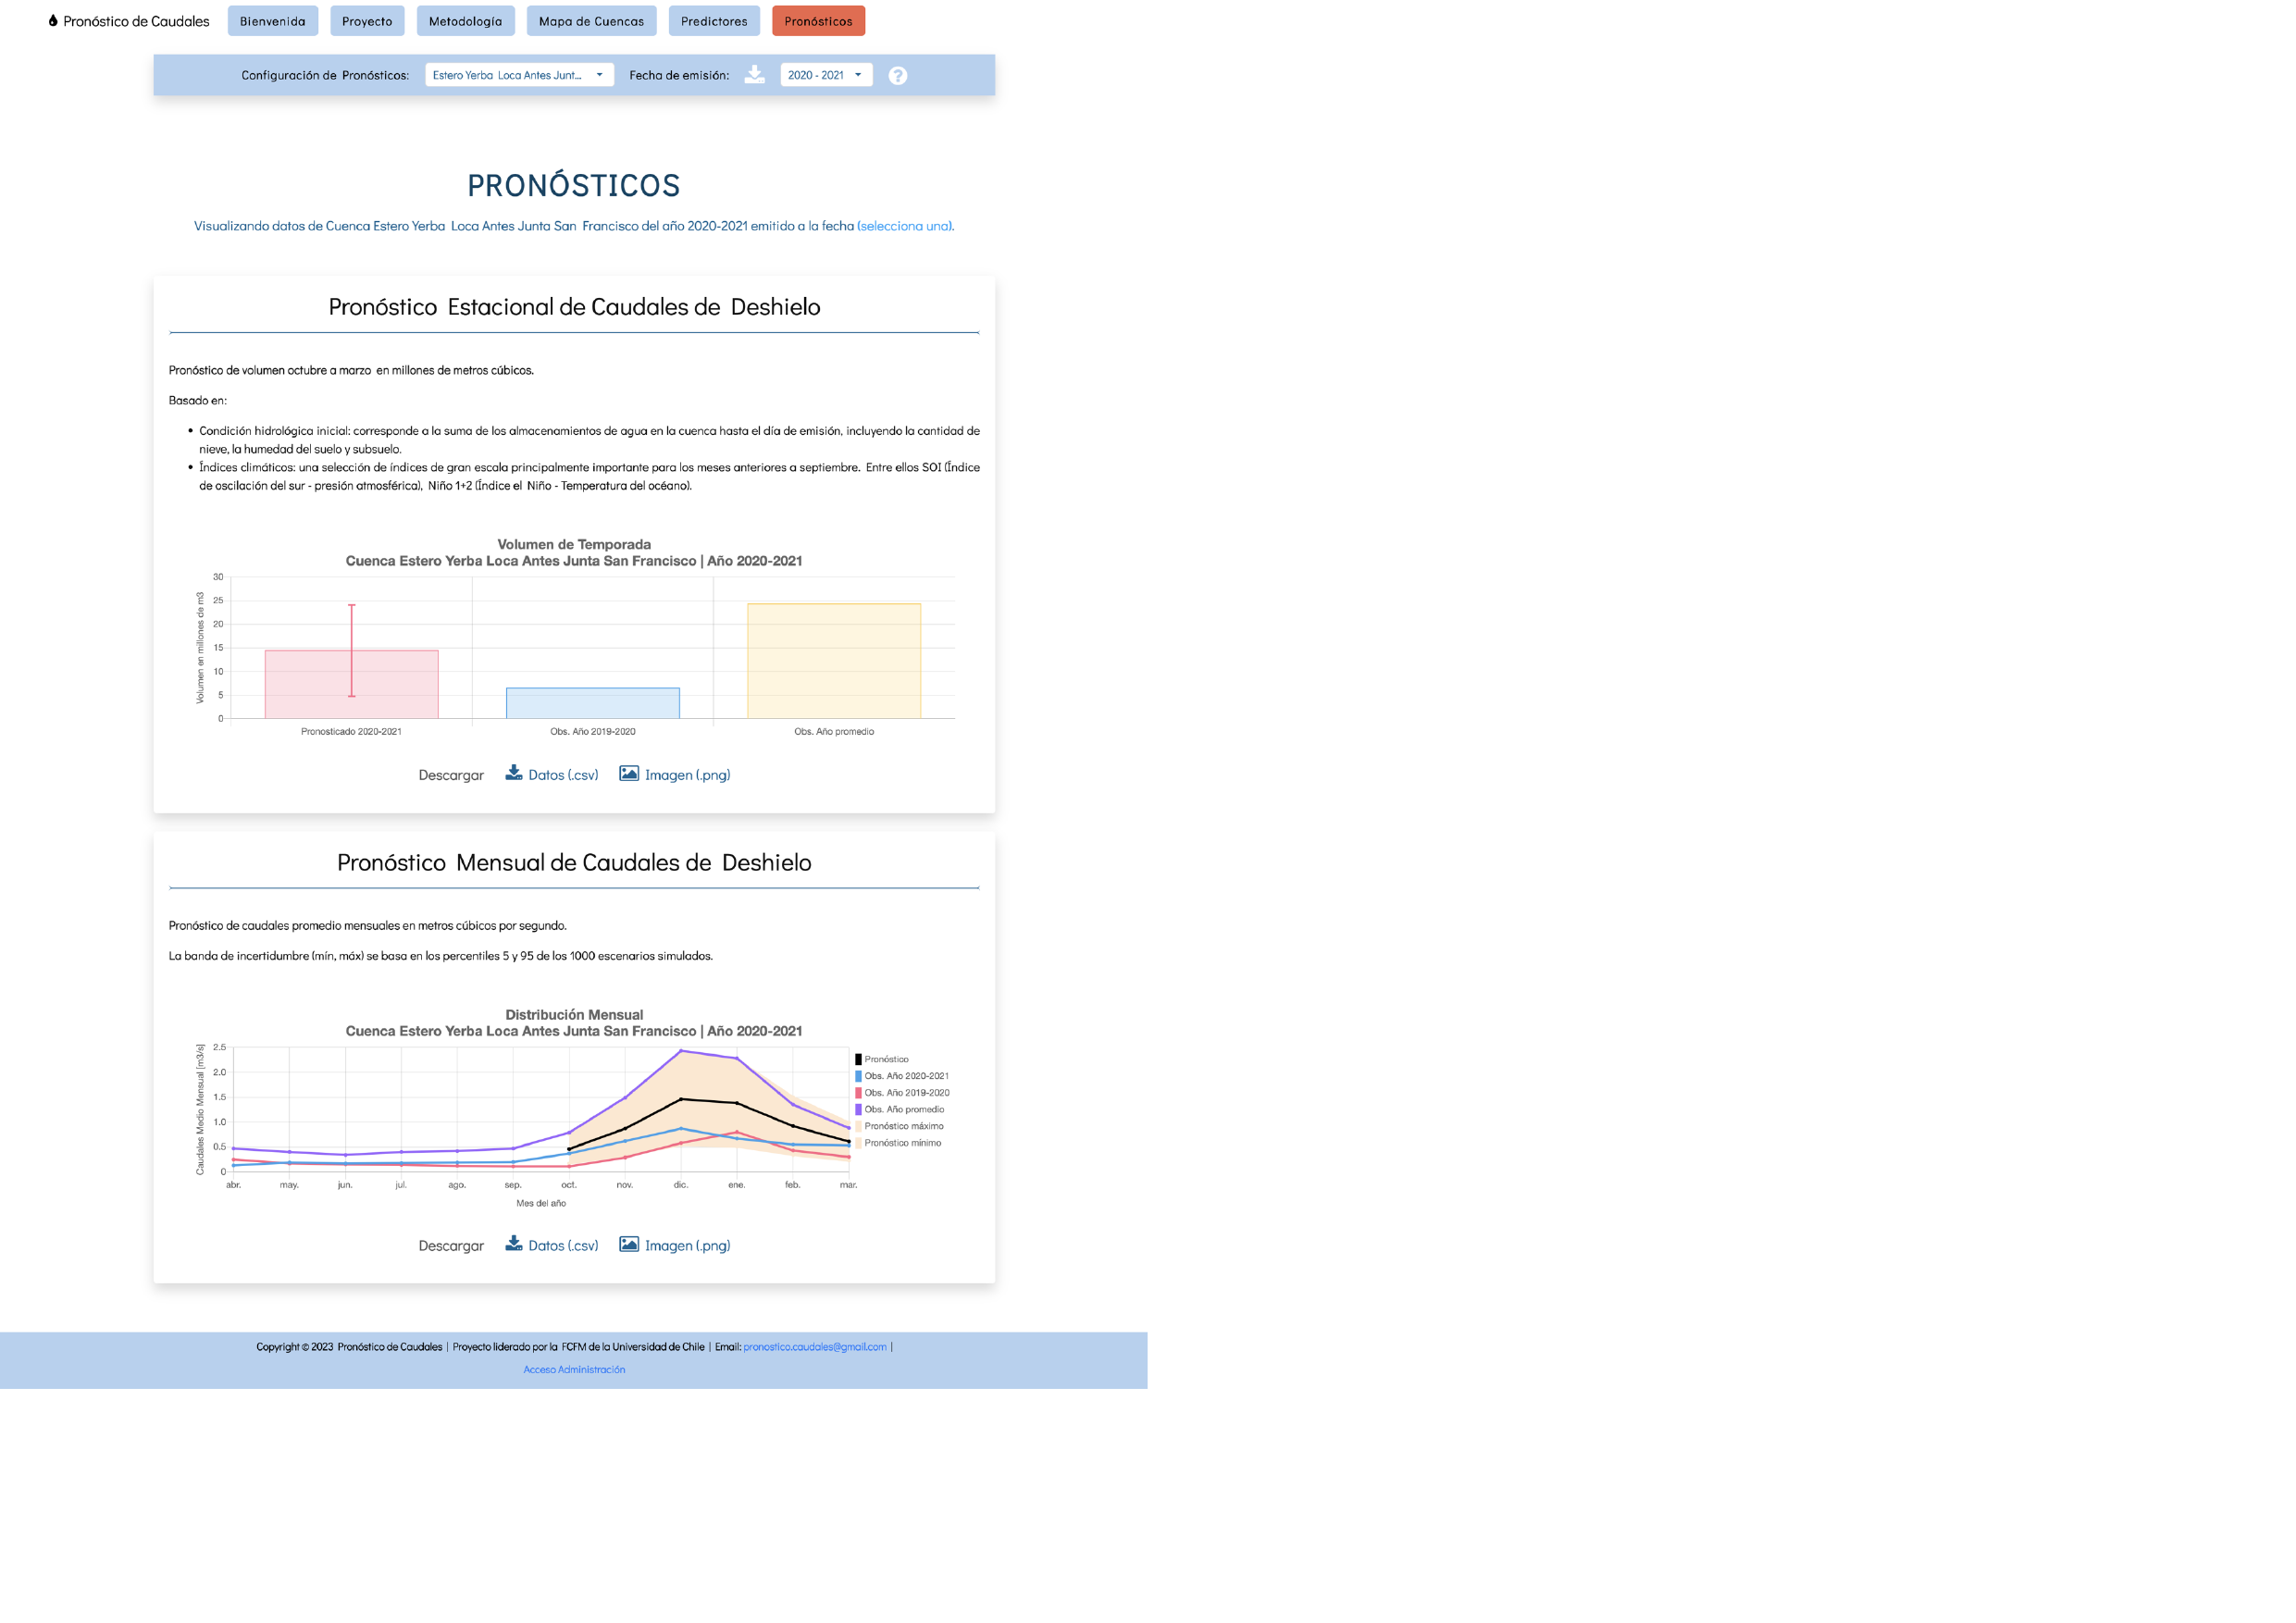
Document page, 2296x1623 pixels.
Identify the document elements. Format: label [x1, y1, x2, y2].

picture [0, 0, 1148, 1389]
